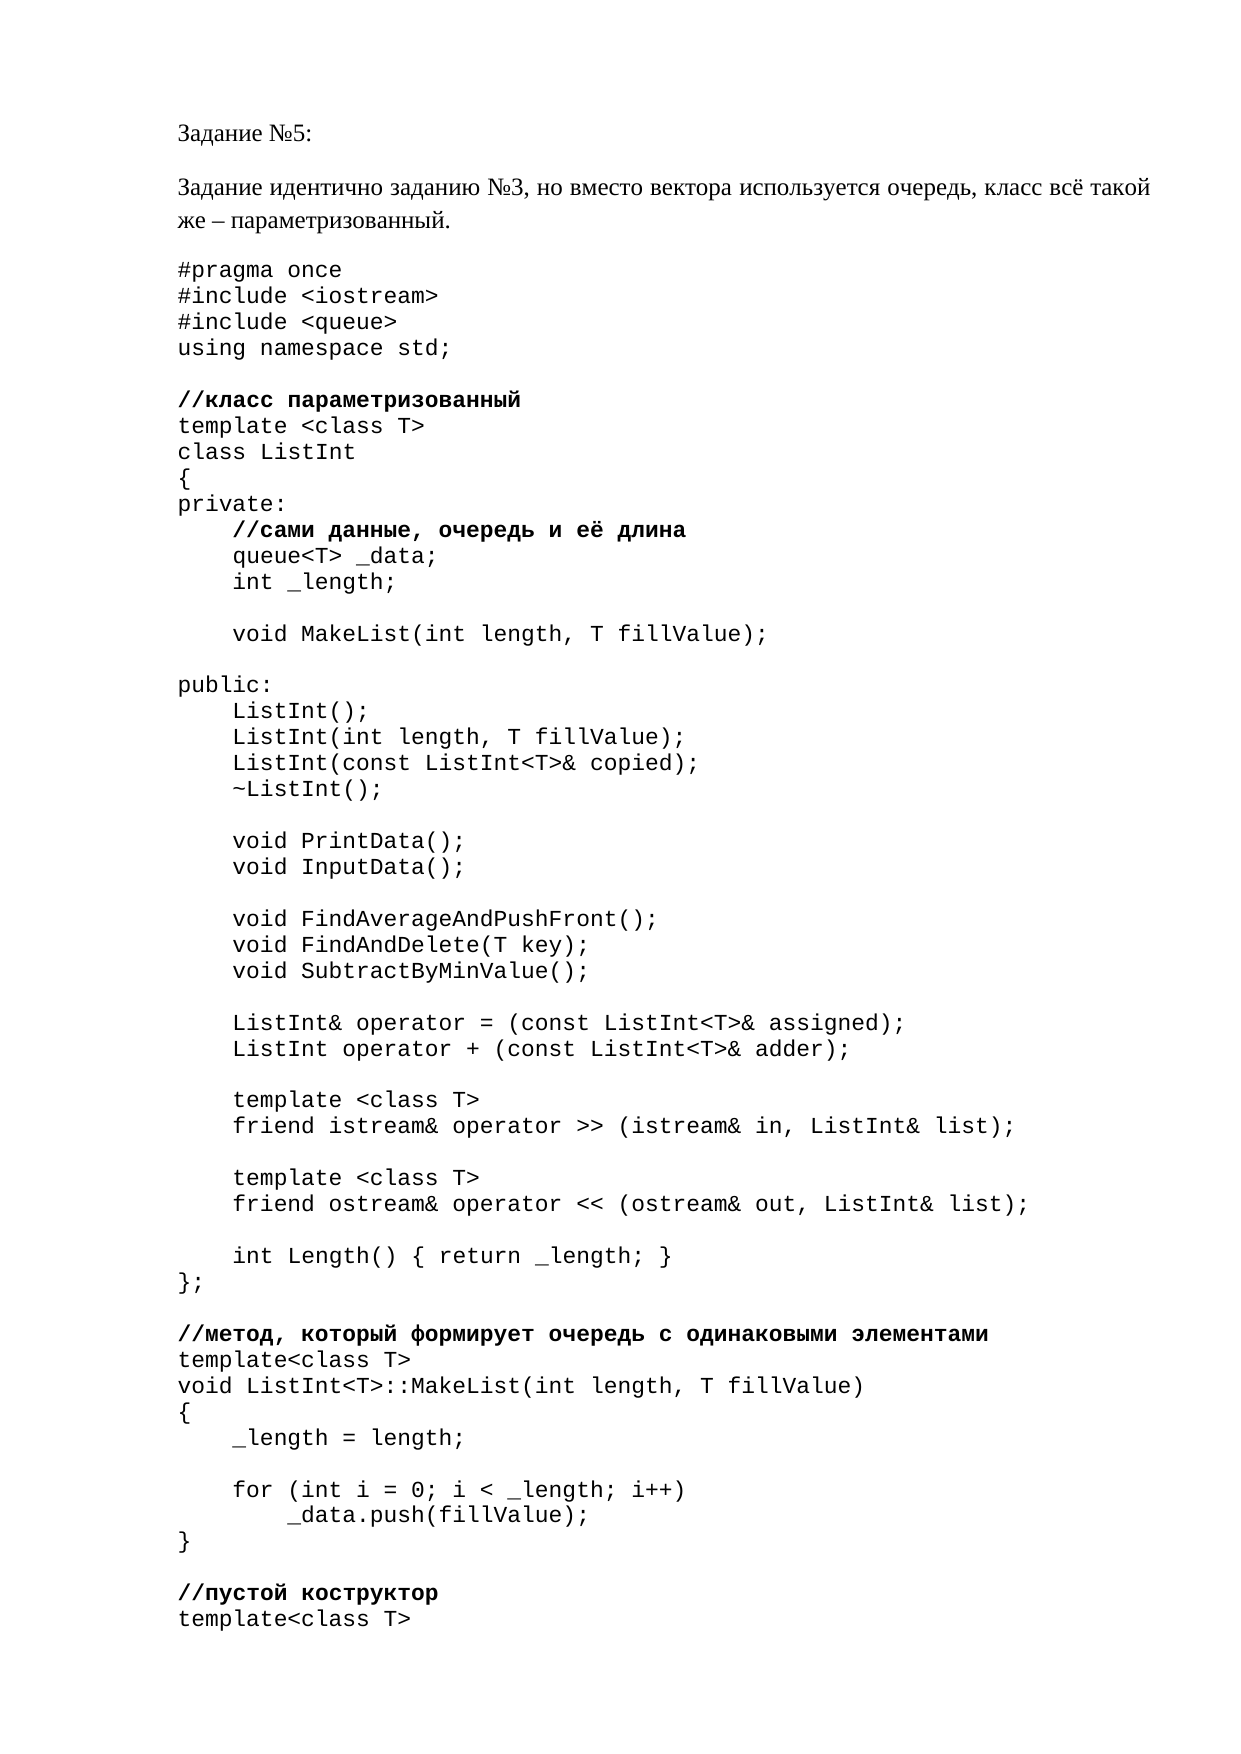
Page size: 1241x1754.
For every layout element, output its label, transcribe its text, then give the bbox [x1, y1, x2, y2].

text queue<T> _data; [177, 544, 1152, 570]
text class ListInt [177, 440, 1152, 466]
text using namespace std; [177, 337, 1152, 363]
text _data.push(fillValue); [177, 1504, 1152, 1530]
text //класс параметризованный [177, 388, 1152, 414]
text int _length; [177, 570, 1152, 596]
text void FindAndDelete(T key); [177, 933, 1152, 959]
text for (int i = 0; i < _length; i++) [177, 1478, 1152, 1504]
text #pragma once [177, 259, 1152, 285]
text } [177, 1530, 1152, 1556]
text _length = length; [177, 1426, 1152, 1452]
text { [177, 1400, 1152, 1426]
text ~ListInt(); [177, 778, 1152, 803]
text void PrintData(); [177, 829, 1152, 855]
text //пустой коструктор [177, 1582, 1152, 1608]
text ListInt(const ListInt<T>& copied); [177, 752, 1152, 778]
text ListInt(int length, T fillValue); [177, 726, 1152, 752]
text ListInt(); [177, 700, 1152, 726]
text }; [177, 1270, 1152, 1296]
text friend ostream& operator << (ostream& out, ListInt& list); [177, 1193, 1152, 1218]
text friend istream& operator >> (istream& in, ListInt& list); [177, 1115, 1152, 1141]
text void FindAverageAndPushFront(); [177, 907, 1152, 933]
text template <class T> [177, 1089, 1152, 1115]
text private: [177, 492, 1152, 518]
text Задание идентично заданию №3, но вместо вектора используется очередь, класс всё такой же – параметризованный. [177, 172, 1152, 234]
text ListInt& operator = (const ListInt<T>& assigned); [177, 1011, 1152, 1037]
text public: [177, 674, 1152, 700]
text template <class T> [177, 1167, 1152, 1193]
text #include <iostream> [177, 285, 1152, 311]
text void SubtractByMinValue(); [177, 959, 1152, 985]
text #include <queue> [177, 311, 1152, 337]
text void ListInt<T>::MakeList(int length, T fillValue) [177, 1374, 1152, 1400]
text void MakeList(int length, T fillValue); [177, 622, 1152, 648]
text //метод, который формирует очередь с одинаковыми элементами [177, 1322, 1152, 1348]
text int Length() { return _length; } [177, 1244, 1152, 1270]
text template <class T> [177, 414, 1152, 440]
text template<class T> [177, 1608, 1152, 1633]
text template<class T> [177, 1348, 1152, 1374]
text //сами данные, очередь и её длина [177, 518, 1152, 544]
text { [177, 466, 1152, 492]
text void InputData(); [177, 855, 1152, 881]
text Задание №5: [177, 118, 1152, 147]
text ListInt operator + (const ListInt<T>& adder); [177, 1037, 1152, 1063]
